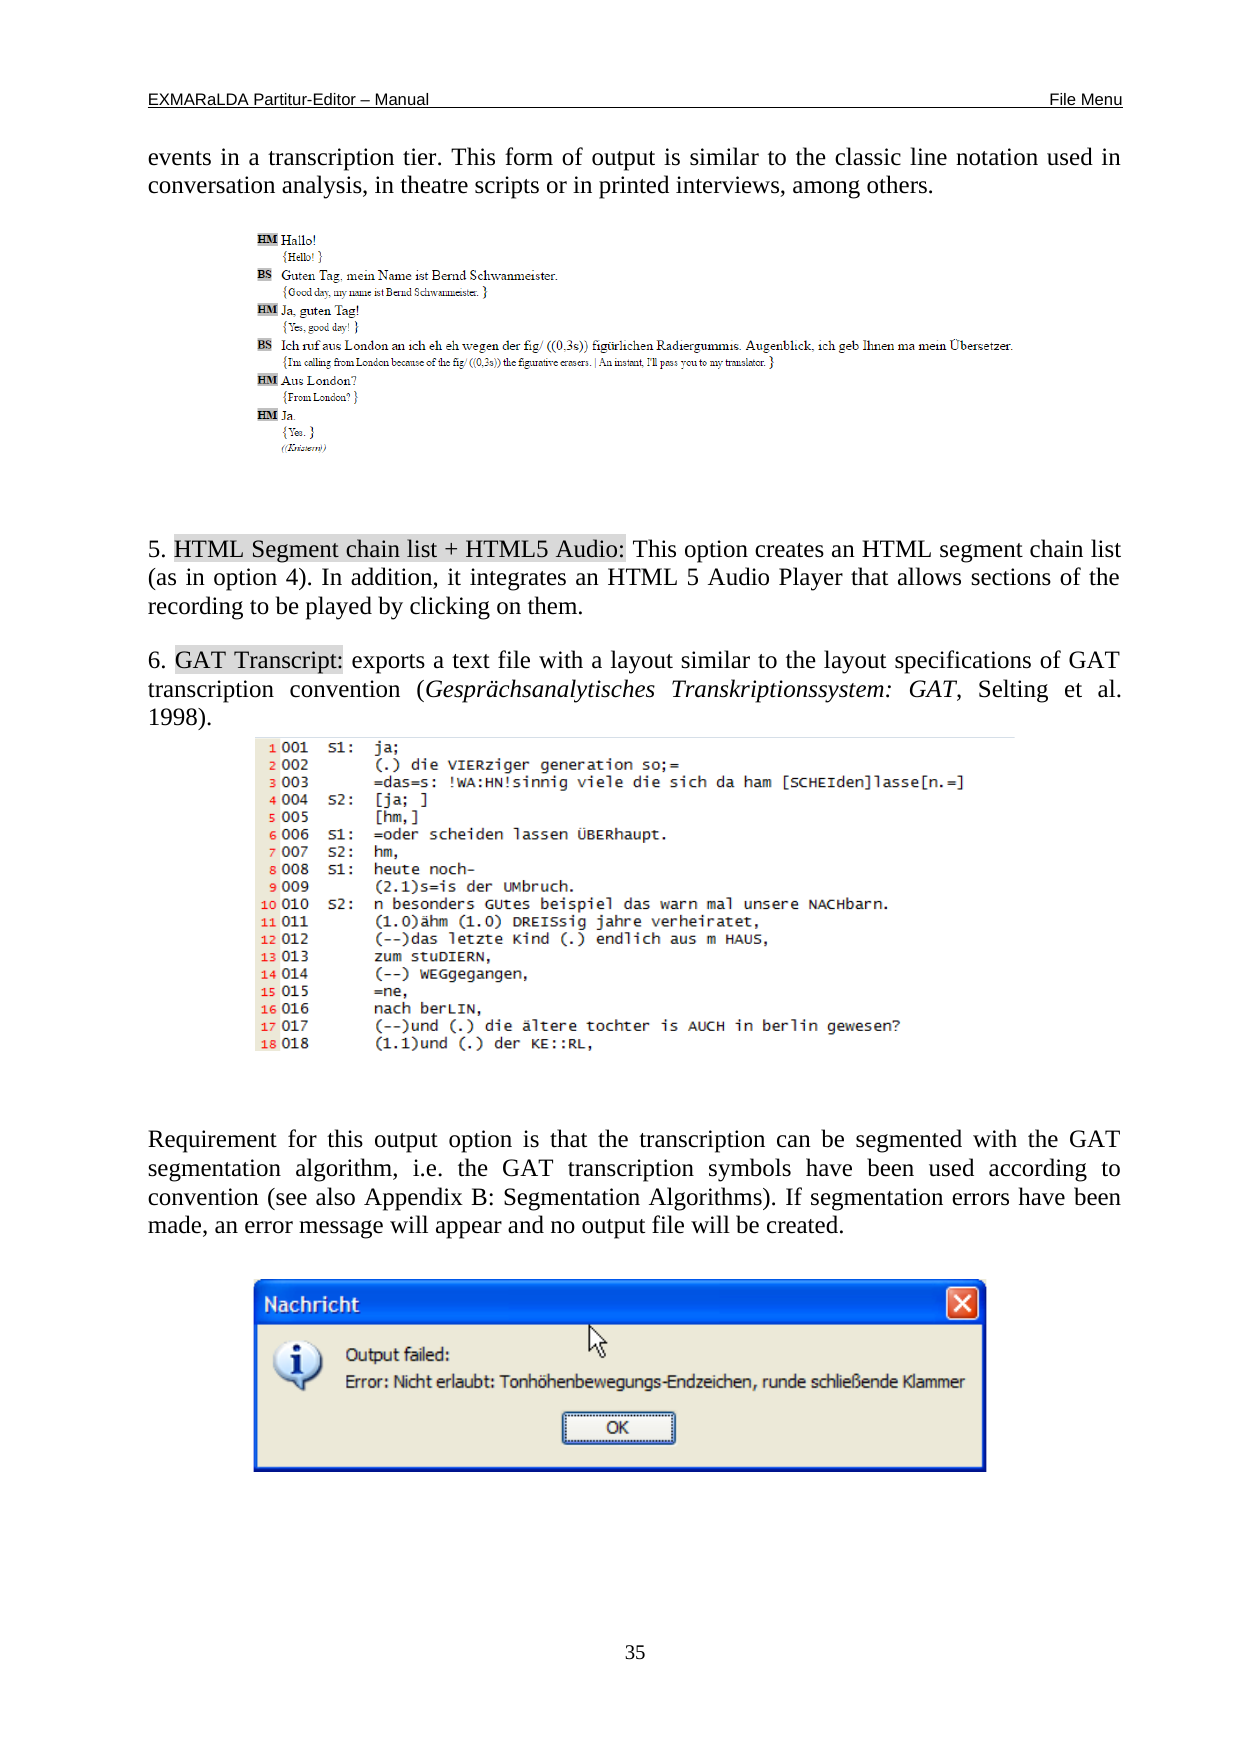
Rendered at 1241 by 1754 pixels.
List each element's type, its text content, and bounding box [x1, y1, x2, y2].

picture [251, 227, 1019, 455]
picture [255, 737, 1015, 1051]
text 6. GAT Transcript: exports a text file with a layout similar to the layout specifications of GAT transcription convention (Gesprächsanalytisches Transkriptionssystem: GAT, Selting et al. 1998). [148, 645, 1122, 731]
text 5. HTML Segment chain list + HTML5 Audio: This option creates an HTML segment chain list (as in option 4). In addition, it integrates an HTML 5 Audio Player that allows sections of the recording to be played by clicking on them. [148, 534, 1122, 620]
text Requirement for this output option is that the transcription can be segmented with the GAT segmentation algorithm, i.e. the GAT transcription symbols have been used according to convention (see also Appendix B: Segmentation Algorithms). If segmentation errors have been made, an error message will appear and no output file will be created. [148, 1124, 1122, 1239]
picture [253, 1279, 987, 1472]
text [148, 142, 1122, 199]
